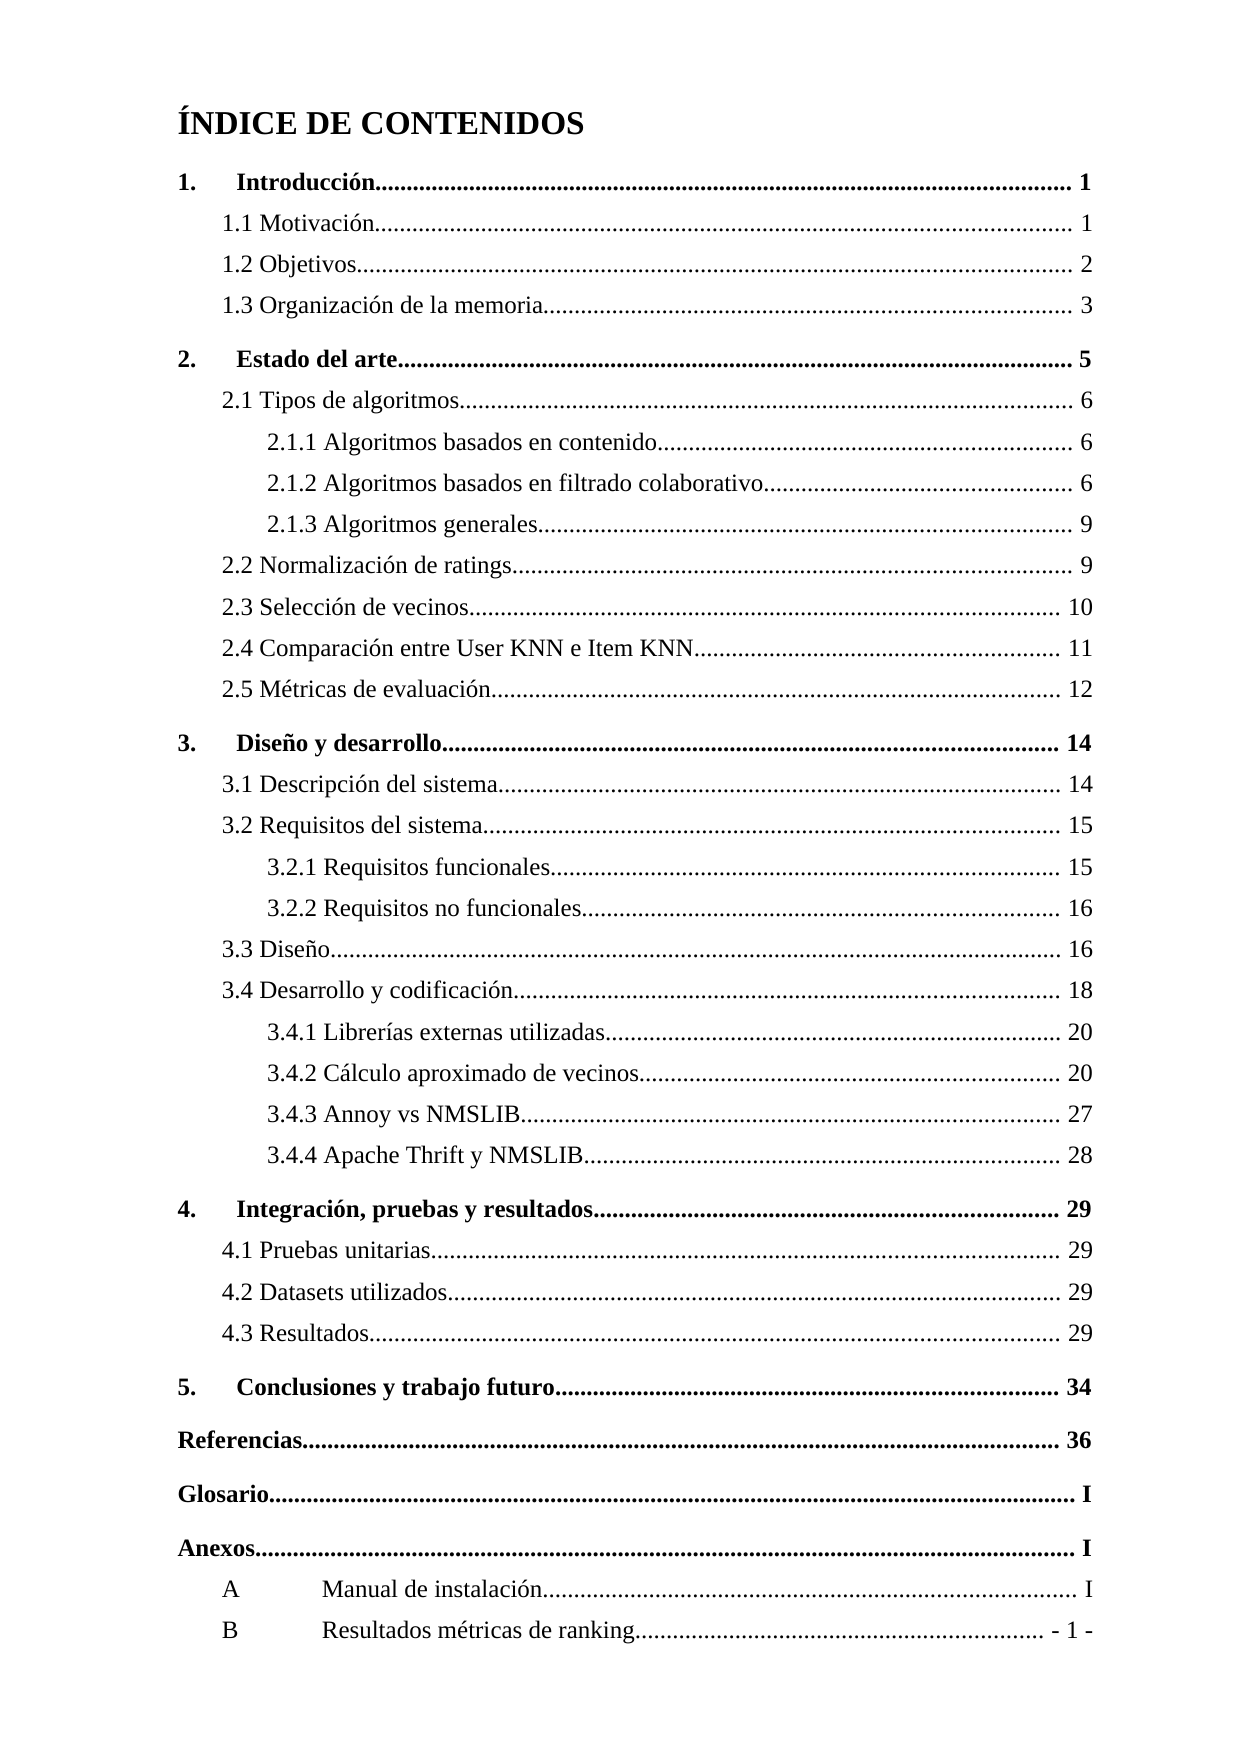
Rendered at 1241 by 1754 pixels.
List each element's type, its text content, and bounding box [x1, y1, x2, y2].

text Anexos I [177, 1533, 1092, 1562]
text 3.3 Diseño 16 [177, 934, 1093, 963]
text 2.5 Métricas de evaluación 12 [177, 674, 1093, 703]
text Glosario I [177, 1479, 1092, 1508]
text 4. Integración, pruebas y resultados 29 [177, 1194, 1092, 1223]
text Referencias 36 [177, 1425, 1092, 1454]
text ÍNDICE DE CONTENIDOS [177, 103, 1092, 142]
text 5. Conclusiones y trabajo futuro 34 [177, 1372, 1092, 1400]
text 1.2 Objetivos 2 [177, 249, 1093, 278]
text 3.4 Desarrollo y codificación 18 [177, 975, 1093, 1004]
text 2.1.2 Algoritmos basados en filtrado colaborativo 6 [236, 468, 1092, 497]
text 3.2.1 Requisitos funcionales 15 [236, 852, 1092, 880]
text 4.1 Pruebas unitarias 29 [177, 1235, 1093, 1264]
text B Resultados métricas de ranking - 1 - [177, 1615, 1093, 1644]
text 3.1 Descripción del sistema 14 [177, 769, 1093, 798]
text 2.3 Selección de vecinos 10 [177, 592, 1093, 620]
text 3. Diseño y desarrollo 14 [177, 728, 1092, 757]
text 2. Estado del arte 5 [177, 344, 1092, 373]
text 4.3 Resultados 29 [177, 1318, 1093, 1347]
text 2.1 Tipos de algoritmos 6 [177, 385, 1093, 414]
text 3.4.1 Librerías externas utilizadas 20 [236, 1017, 1092, 1045]
text 3.4.4 Apache Thrift y NMSLIB 28 [236, 1140, 1092, 1169]
text 3.4.3 Annoy vs NMSLIB 27 [236, 1099, 1092, 1128]
text 1. Introducción 1 [177, 167, 1092, 195]
text A Manual de instalación I [177, 1574, 1093, 1603]
text 3.4.2 Cálculo aproximado de vecinos 20 [236, 1058, 1092, 1087]
text 3.2 Requisitos del sistema 15 [177, 810, 1093, 839]
text 2.4 Comparación entre User KNN e Item KNN 11 [177, 633, 1093, 662]
text 2.1.1 Algoritmos basados en contenido 6 [236, 427, 1092, 455]
text 3.2.2 Requisitos no funcionales 16 [236, 893, 1092, 922]
text 1.3 Organización de la memoria 3 [177, 290, 1093, 319]
text 4.2 Datasets utilizados 29 [177, 1277, 1093, 1305]
text 2.1.3 Algoritmos generales 9 [236, 509, 1092, 538]
text 2.2 Normalización de ratings 9 [177, 550, 1093, 579]
text 1.1 Motivación 1 [177, 208, 1093, 237]
